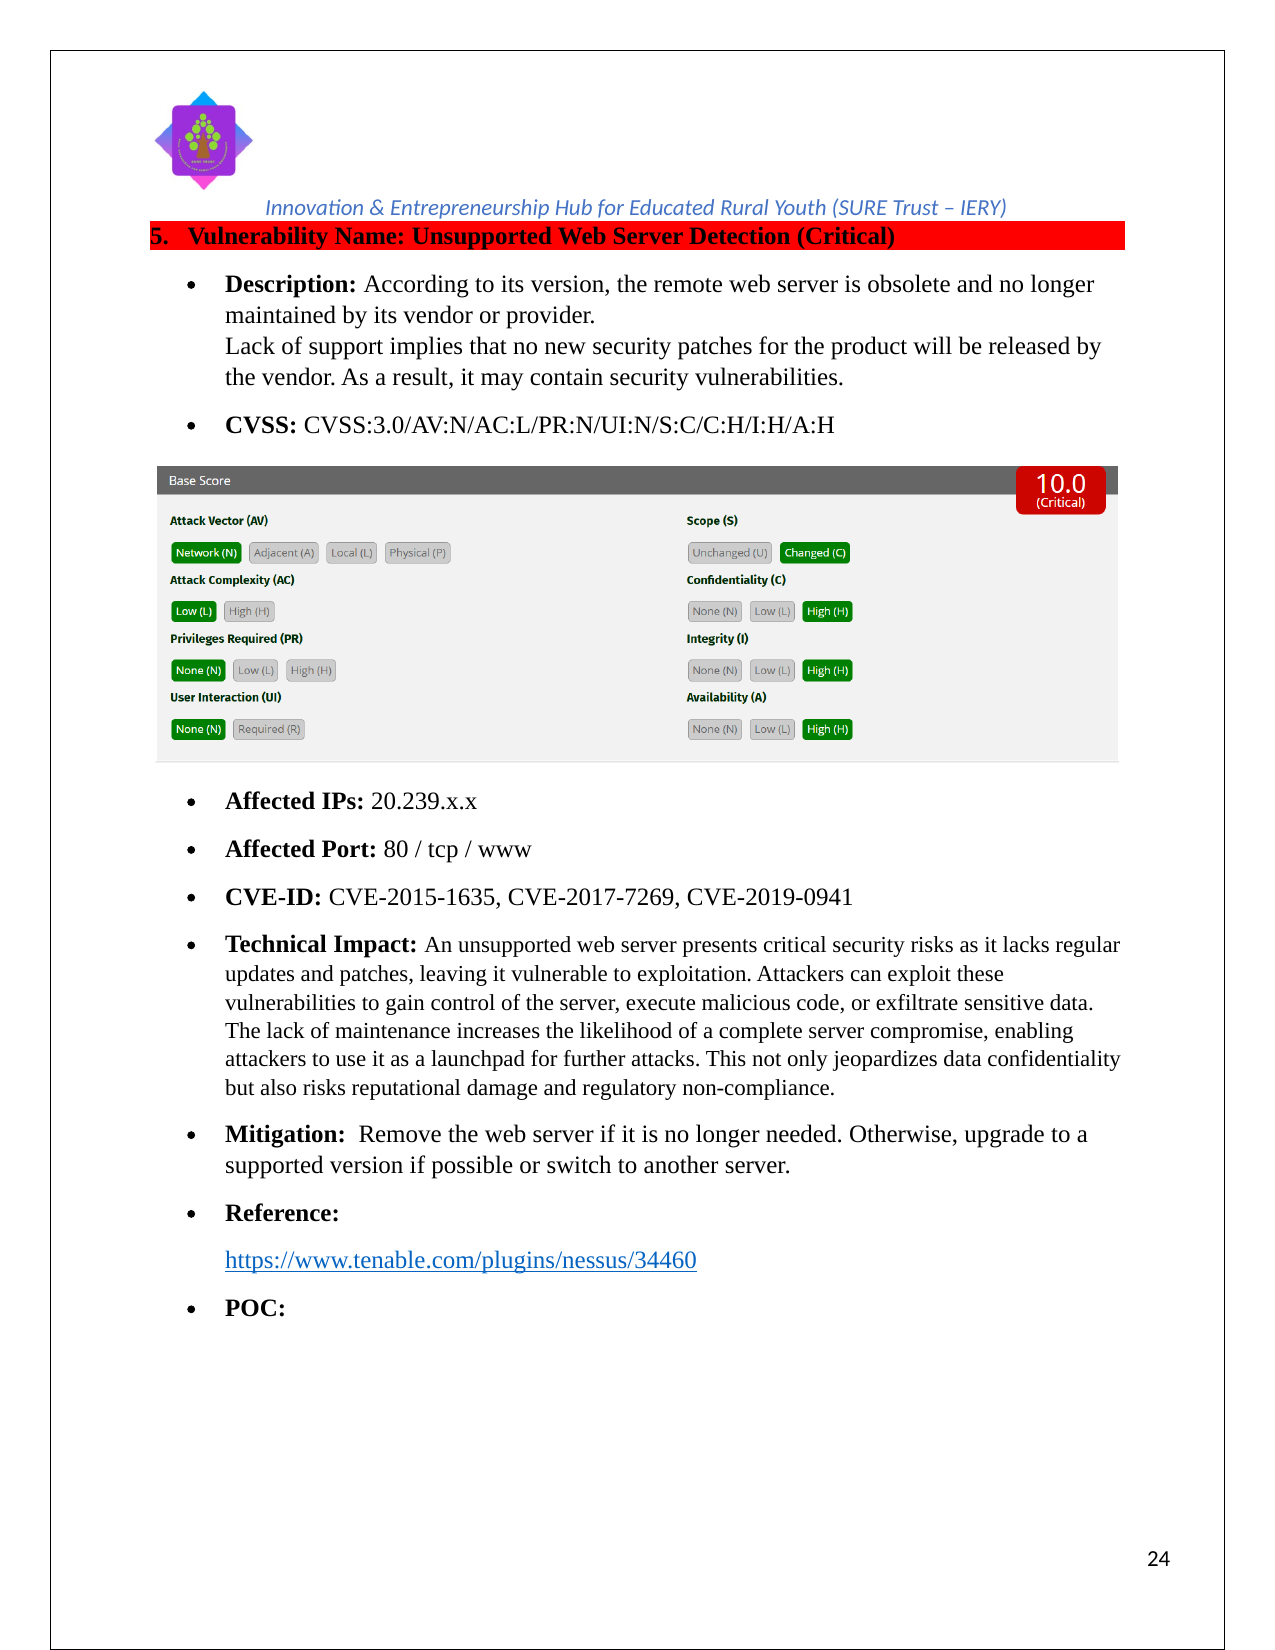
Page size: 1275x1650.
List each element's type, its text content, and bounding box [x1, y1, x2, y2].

list Mitigation: Remove the web server if it is no longer needed. Otherwise, upgrade to a supported version if possible or switch to another server. [187, 1119, 1125, 1179]
picture [150, 457, 1125, 768]
list POC: [187, 1293, 1125, 1322]
list Reference: [187, 1198, 1125, 1227]
text https://www.tenable.com/plugins/nessus/34460 [225, 1246, 1125, 1274]
list CVSS: CVSS:3.0/AV:N/AC:L/PR:N/UI:N/S:C/C:H/I:H/A:H [187, 410, 1125, 438]
picture [150, 88, 255, 194]
list Description: According to its version, the remote web server is obsolete and no longer maintained by its vendor or provider. Lack of support implies that no new security patches for the product will be released by the vendor. As a result, it may contain security vulnerabilities. [187, 269, 1125, 391]
list Affected Port: 80 / tcp / www [187, 834, 1125, 863]
list CVE-ID: CVE-2015-1635, CVE-2017-7269, CVE-2019-0941 [187, 882, 1125, 910]
list Affected IPs: 20.239.x.x [187, 786, 1125, 815]
list Vulnerability Name: Unsupported Web Server Detection (Critical) [150, 221, 1125, 250]
list Technical Impact: An unsupported web server presents critical security risks as it lacks regular updates and patches, leaving it vulnerable to exploitation. Attackers can exploit these vulnerabilities to gain control of the server, execute malicious code, or exfiltrate sensitive data. The lack of maintenance increases the likelihood of a complete server compromise, enabling attackers to use it as a launchpad for further attacks. This not only jeopardizes data confidentiality but also risks reputational damage and regulatory non-compliance. [187, 929, 1125, 1100]
